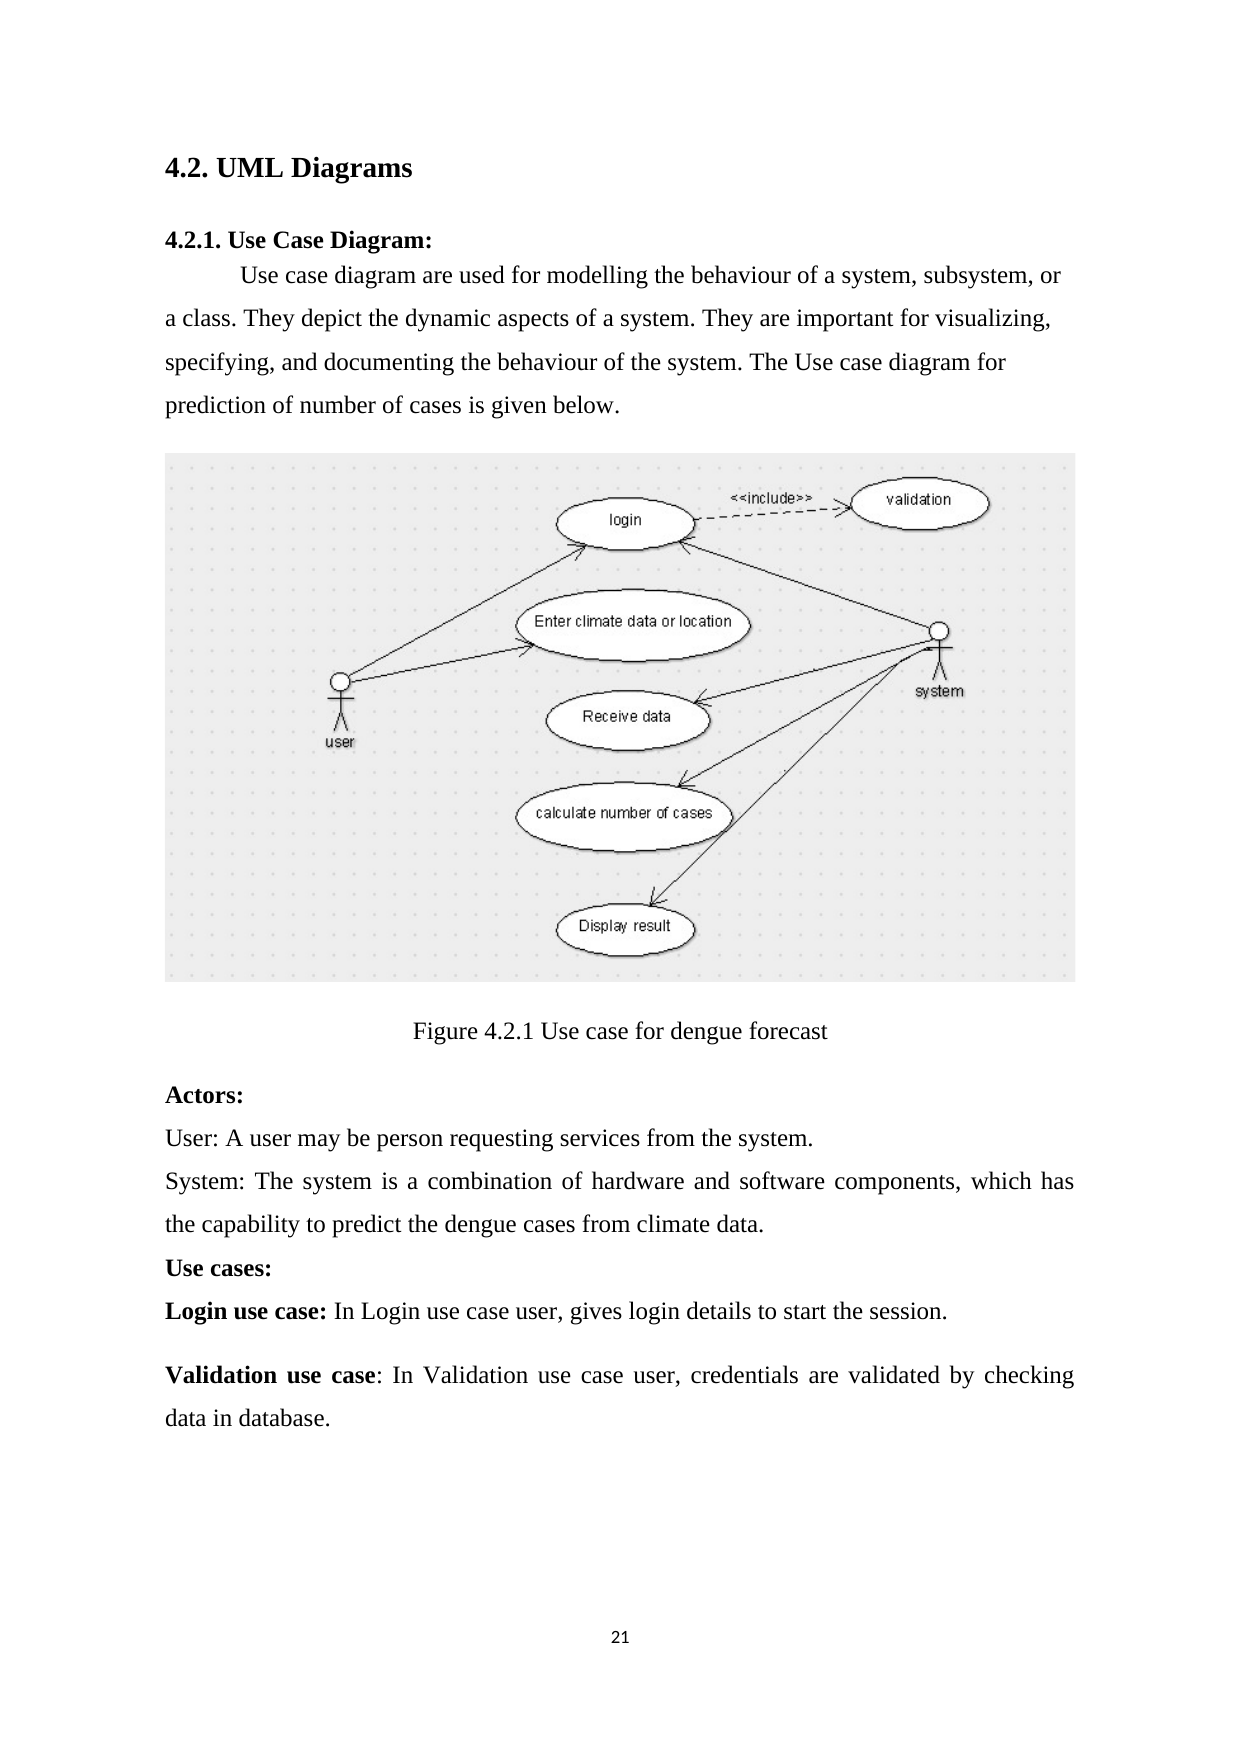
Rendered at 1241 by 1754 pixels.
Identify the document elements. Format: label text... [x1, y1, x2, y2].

picture [164, 453, 1076, 982]
text User: A user may be person requesting services from the system. [165, 1123, 1075, 1152]
text Validation use case: In Validation use case user, credentials are validated by checking data in database. [165, 1360, 1075, 1432]
text Login use case: In Login use case user, gives login details to start the session. [165, 1296, 1075, 1324]
text Actors: [165, 1080, 1075, 1109]
text Use case diagram are used for modelling the behaviour of a system, subsystem, or a class. They depict the dynamic aspects of a system. They are important for visualizing, specifying, and documenting the behaviour of the system. The Use case diagram for prediction of number of cases is given below. [165, 260, 1075, 418]
subtitle 4.2.1. Use Case Diagram: [165, 225, 1075, 254]
text Use cases: [165, 1253, 1075, 1281]
text System: The system is a combination of hardware and software components, which has the capability to predict the dengue cases from climate data. [165, 1166, 1075, 1238]
subtitle 4.2. UML Diagrams [165, 150, 1075, 183]
text Figure 4.2.1 Use case for dengue forecast [165, 1016, 1075, 1045]
